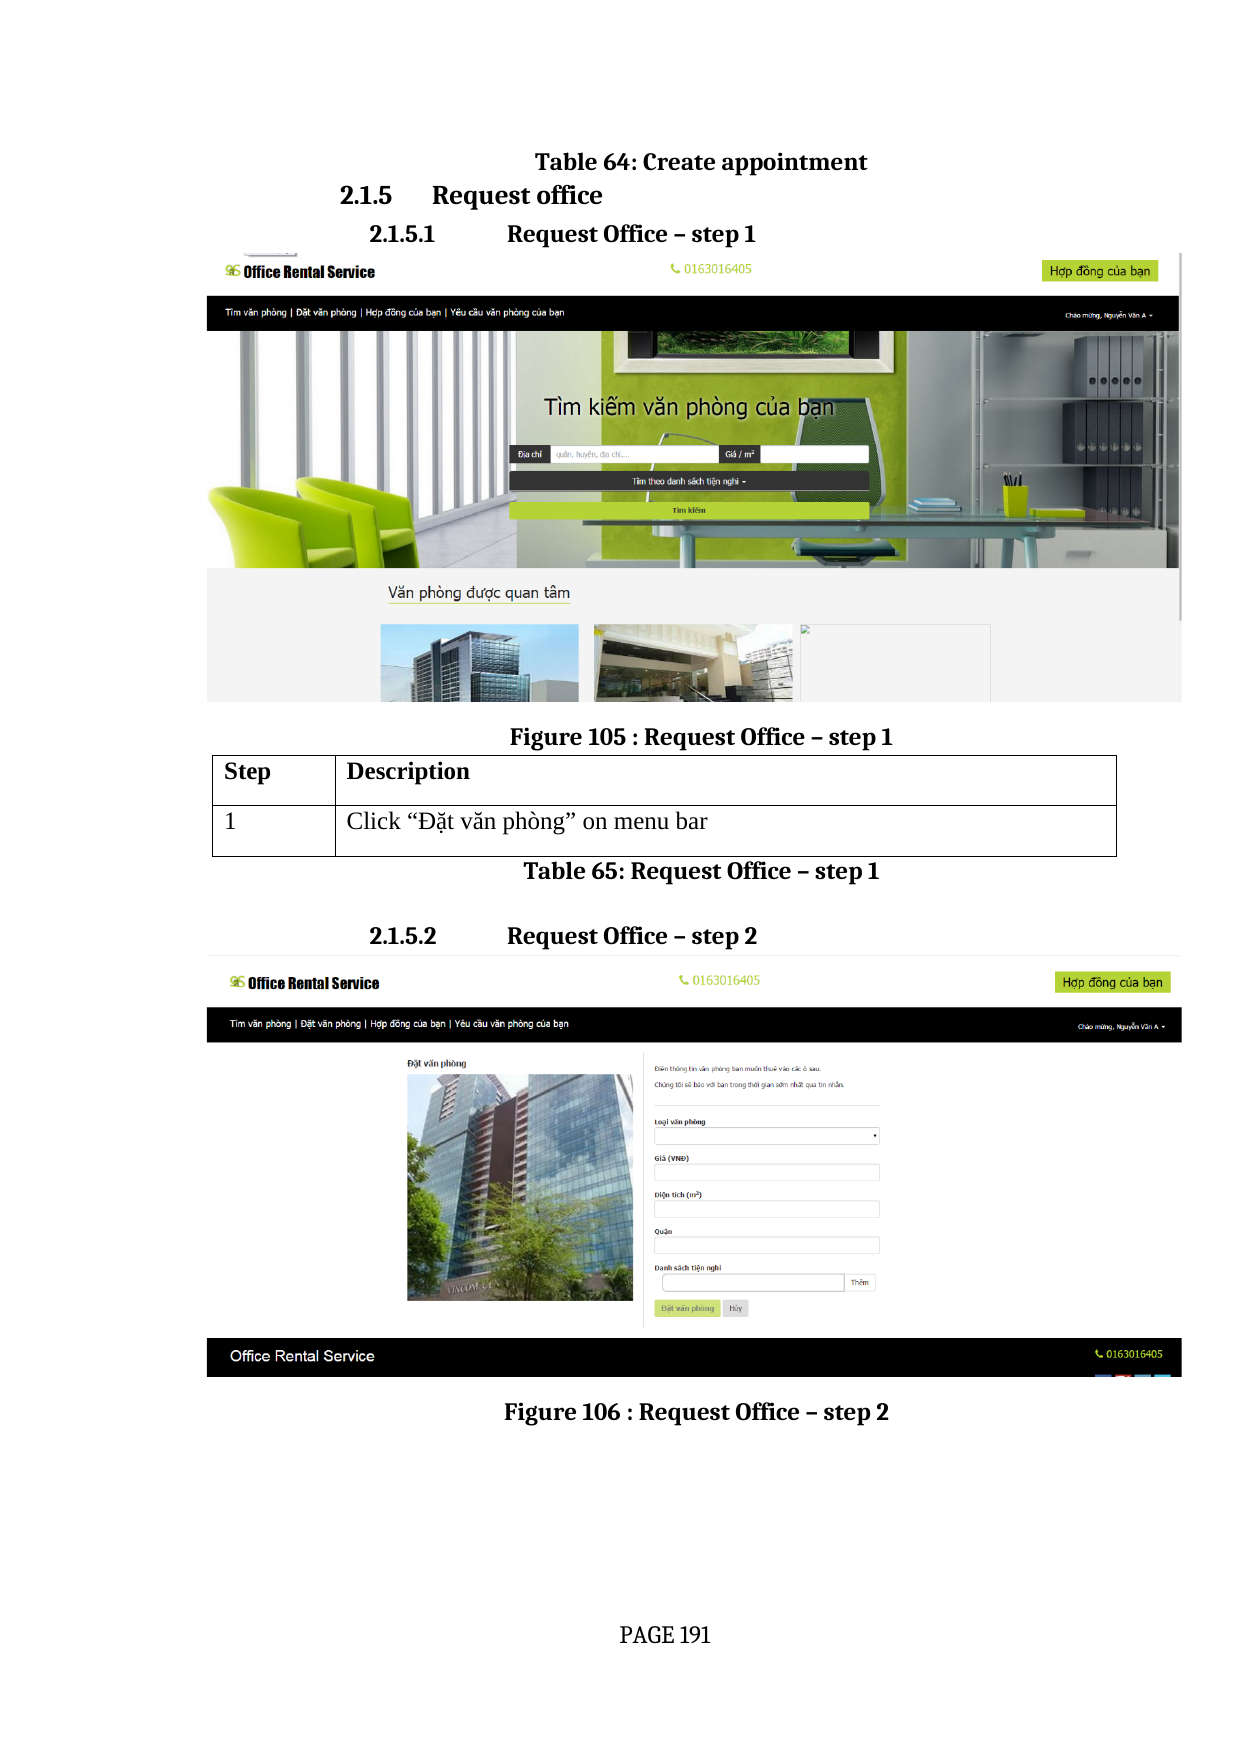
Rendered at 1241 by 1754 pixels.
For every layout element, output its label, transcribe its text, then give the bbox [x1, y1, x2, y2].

list Table 65: Request Office – step 1 [281, 857, 1122, 885]
picture [206, 253, 1182, 702]
list Figure 105 : Request Office – step 1 [281, 723, 1122, 751]
subtitle Request Office – step 1 [369, 220, 1122, 249]
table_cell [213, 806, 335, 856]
list Table 64: Create appointment [281, 148, 1122, 176]
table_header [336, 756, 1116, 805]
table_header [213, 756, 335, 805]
subtitle Request Office – step 2 [369, 922, 1122, 951]
picture [206, 955, 1182, 1377]
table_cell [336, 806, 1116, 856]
subtitle Request office [340, 180, 1122, 211]
list Figure 106 : Request Office – step 2 [271, 1398, 1122, 1426]
